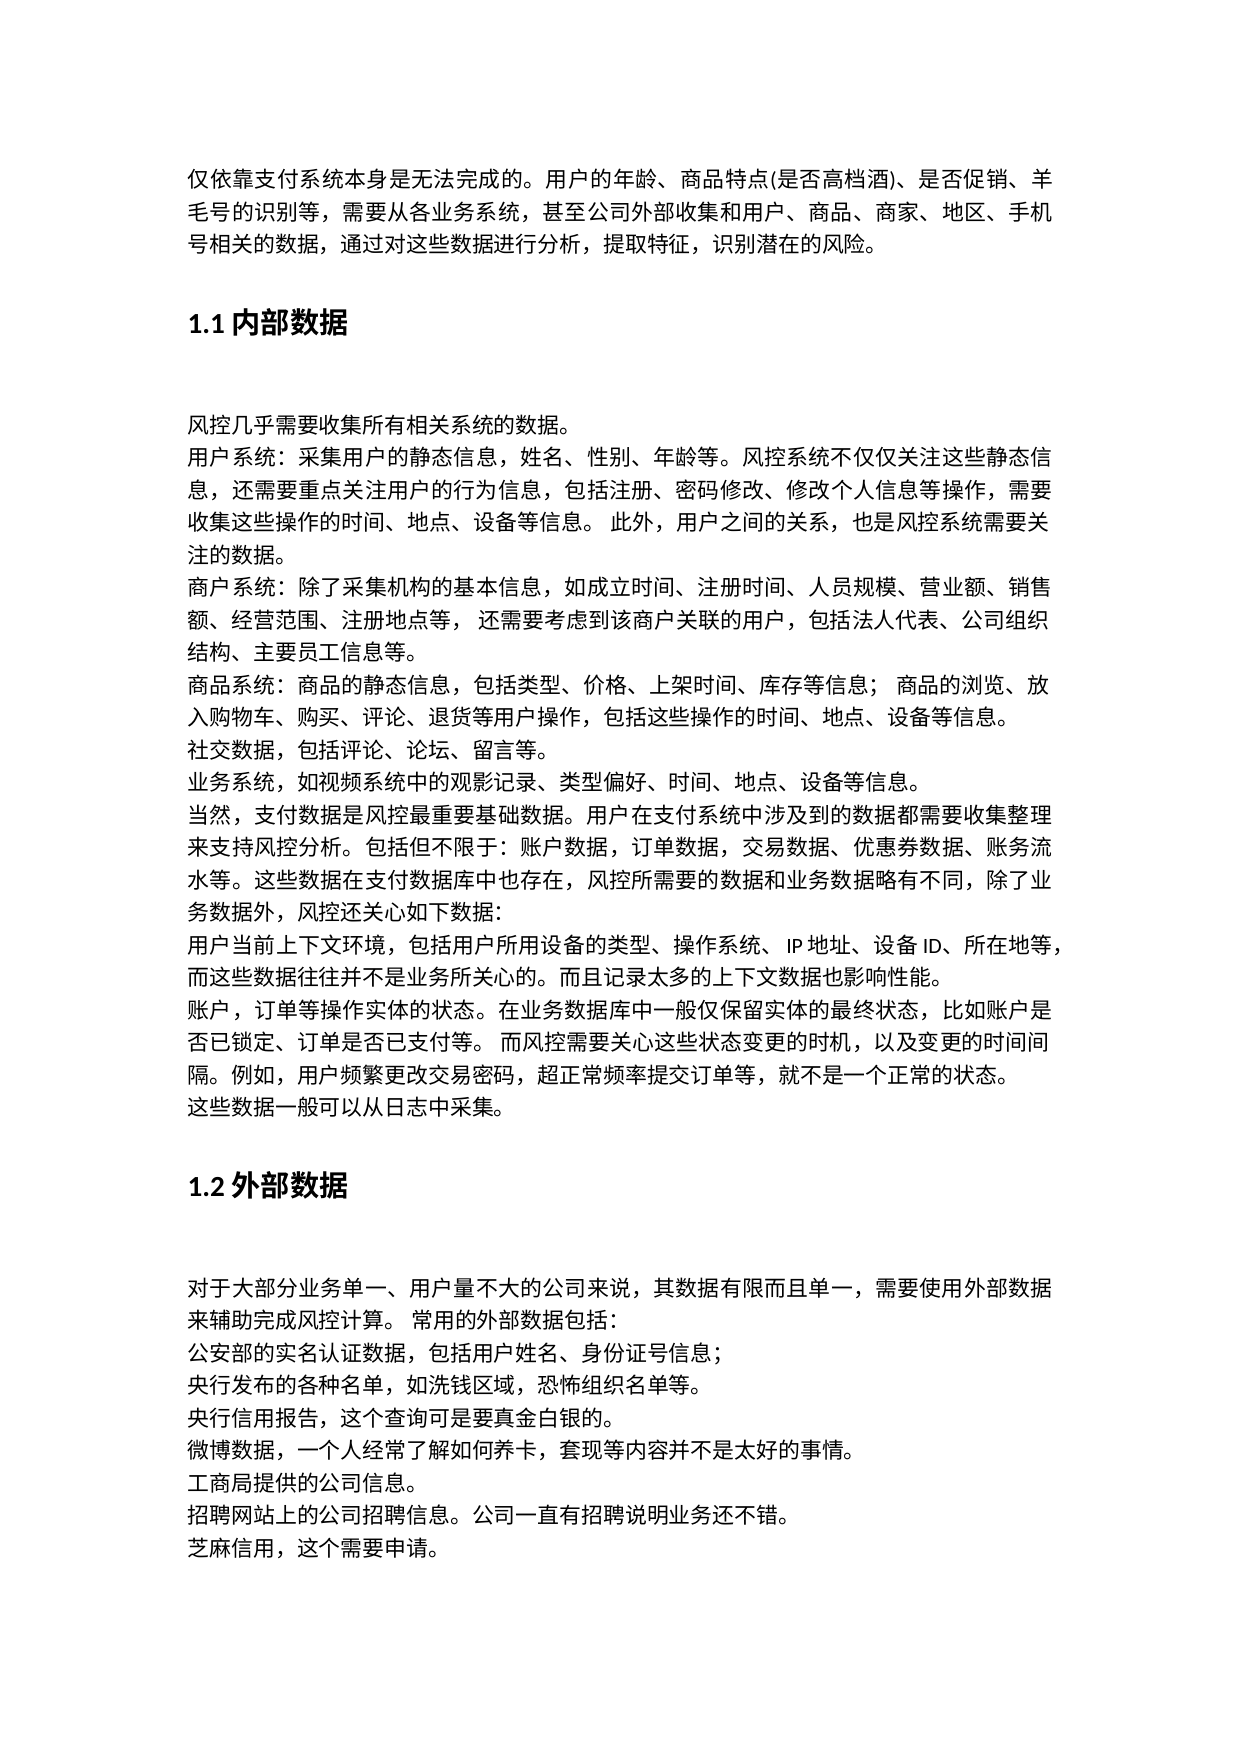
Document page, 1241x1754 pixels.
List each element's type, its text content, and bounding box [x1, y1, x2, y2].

text 央行发布的各种名单，如洗钱区域，恐怖组织名单等。 [187, 1368, 1053, 1401]
text 工商局提供的公司信息。 [187, 1466, 1053, 1498]
text 对于大部分业务单一、用户量不大的公司来说，其数据有限而且单一，需要使用外部数据来辅助完成风控计算。 常用的外部数据包括： [187, 1271, 1053, 1336]
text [187, 162, 1053, 259]
text 央行信用报告，这个查询可是要真金白银的。 [187, 1401, 1053, 1433]
text 商户系统：除了采集机构的基本信息，如成立时间、注册时间、人员规模、营业额、销售额、经营范围、注册地点等， 还需要考虑到该商户关联的用户，包括法人代表、公司组织结构、主要员工信息等。 [187, 570, 1053, 667]
text 业务系统，如视频系统中的观影记录、类型偏好、时间、地点、设备等信息。 [187, 765, 1053, 797]
text 招聘网站上的公司招聘信息。公司一直有招聘说明业务还不错。 [187, 1498, 1053, 1531]
text 风控几乎需要收集所有相关系统的数据。 [187, 407, 1053, 440]
subtitle 1.2 外部数据 [187, 1152, 1053, 1217]
text 芝麻信用，这个需要申请。 [187, 1531, 1053, 1563]
text 商品系统：商品的静态信息，包括类型、价格、上架时间、库存等信息； 商品的浏览、放入购物车、购买、评论、退货等用户操作，包括这些操作的时间、地点、设备等信息。 [187, 667, 1053, 732]
text 当然，支付数据是风控最重要基础数据。用户在支付系统中涉及到的数据都需要收集整理来支持风控分析。包括但不限于：账户数据，订单数据，交易数据、优惠券数据、账务流水等。这些数据在支付数据库中也存在，风控所需要的数据和业务数据略有不同，除了业务数据外，风控还关心如下数据： [187, 797, 1053, 927]
text 微博数据，一个人经常了解如何养卡，套现等内容并不是太好的事情。 [187, 1433, 1053, 1466]
text 账户，订单等操作实体的状态。在业务数据库中一般仅保留实体的最终状态，比如账户是否已锁定、订单是否已支付等。 而风控需要关心这些状态变更的时机，以及变更的时间间隔。例如，用户频繁更改交易密码，超正常频率提交订单等，就不是一个正常的状态。 [187, 992, 1053, 1090]
text 这些数据一般可以从日志中采集。 [187, 1090, 1053, 1122]
text 用户系统：采集用户的静态信息，姓名、性别、年龄等。风控系统不仅仅关注这些静态信息，还需要重点关注用户的行为信息，包括注册、密码修改、修改个人信息等操作，需要收集这些操作的时间、地点、设备等信息。 此外，用户之间的关系，也是风控系统需要关注的数据。 [187, 440, 1053, 570]
text 用户当前上下文环境，包括用户所用设备的类型、操作系统、IP地址、设备ID、所在地等，而这些数据往往并不是业务所关心的。而且记录太多的上下文数据也影响性能。 [187, 927, 1053, 992]
subtitle 1.1 内部数据 [187, 289, 1053, 354]
text 社交数据，包括评论、论坛、留言等。 [187, 732, 1053, 765]
text 公安部的实名认证数据，包括用户姓名、身份证号信息； [187, 1336, 1053, 1368]
